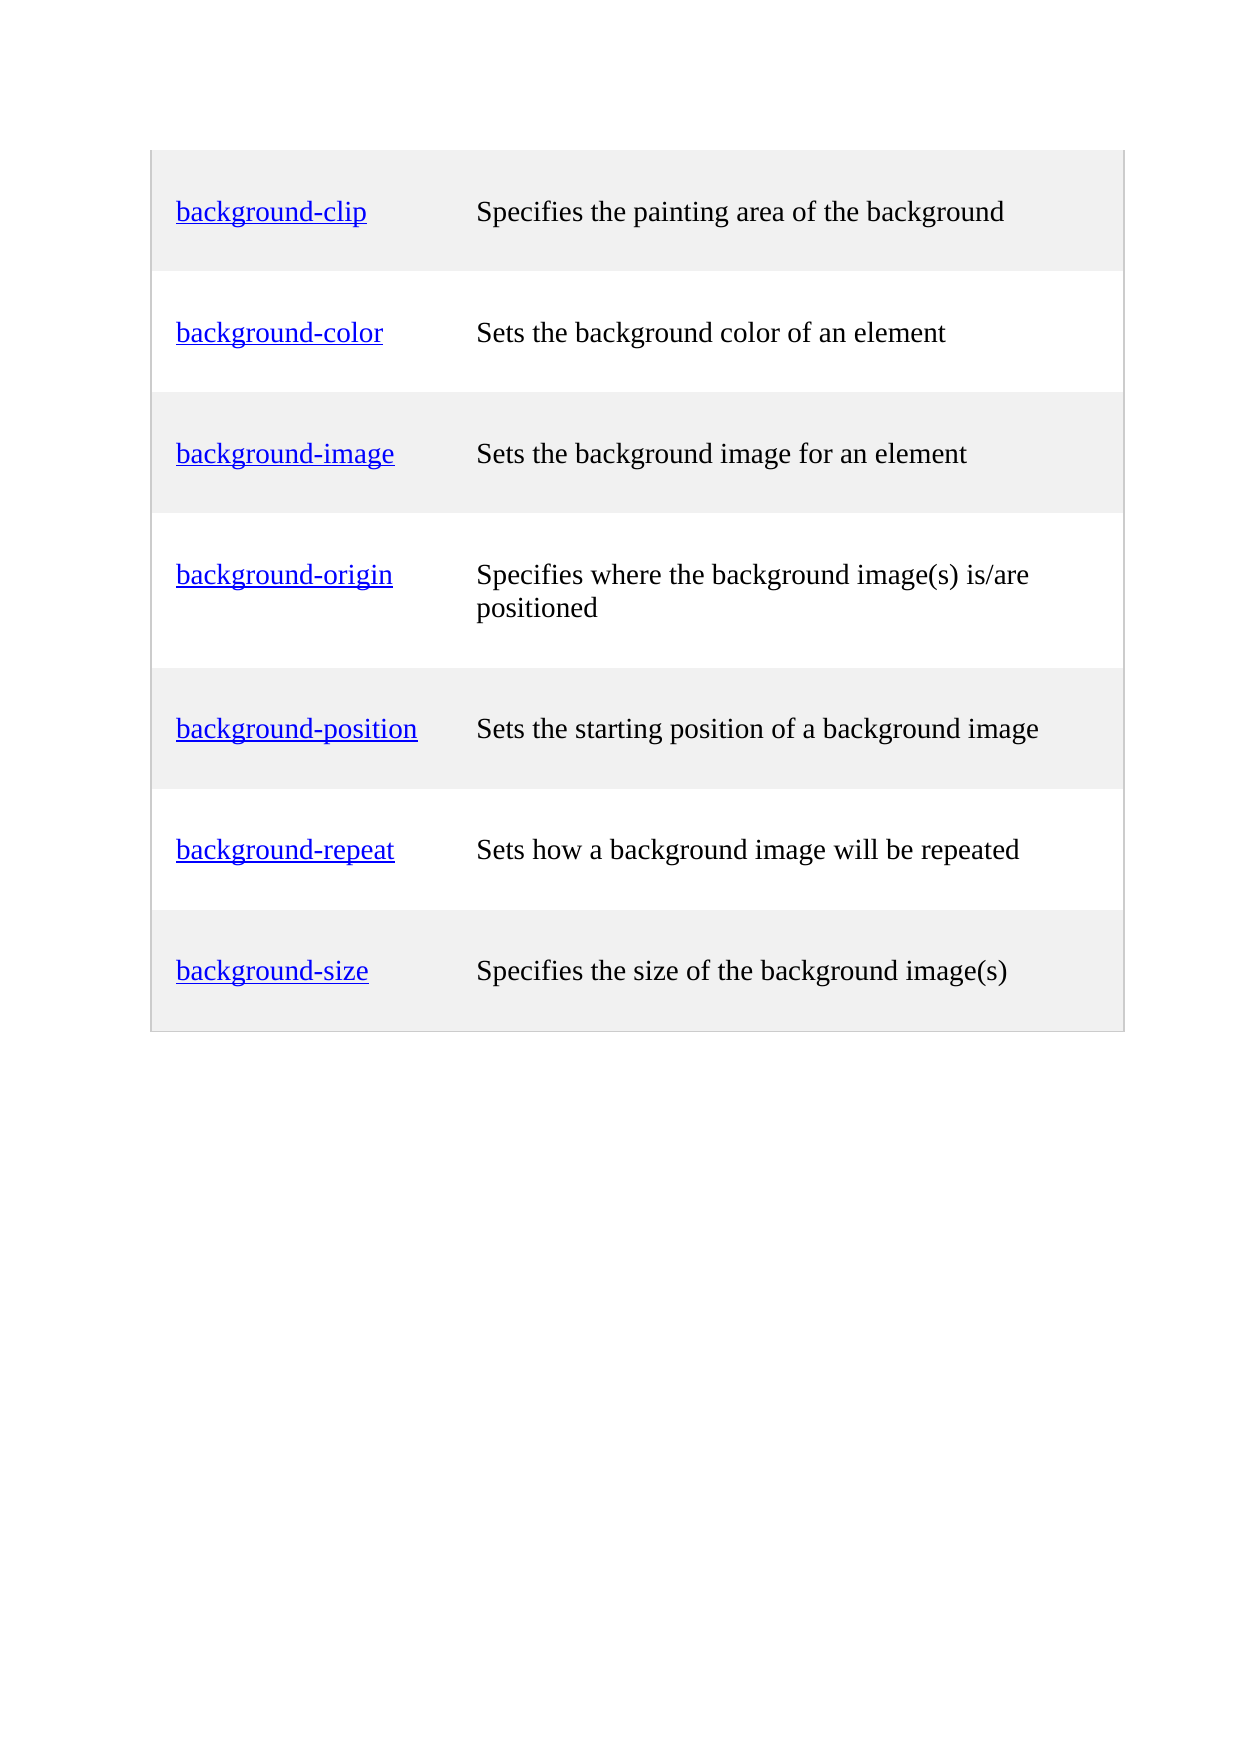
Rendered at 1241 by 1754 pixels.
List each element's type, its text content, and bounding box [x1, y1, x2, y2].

table_cell Sets the background image for an element [464, 392, 1123, 513]
table_cell Specifies the size of the background image(s) [464, 910, 1123, 1031]
table_cell Specifies where the background image(s) is/are positioned [464, 513, 1123, 668]
table_cell background-position [152, 668, 464, 789]
table_cell background-color [152, 271, 464, 392]
table_cell background-size [152, 910, 464, 1031]
table_cell Sets the background color of an element [464, 271, 1123, 392]
table_cell Sets how a background image will be repeated [464, 789, 1123, 910]
table_cell Sets the starting position of a background image [464, 668, 1123, 789]
table_cell background-image [152, 392, 464, 513]
table_cell background-repeat [152, 789, 464, 910]
table_cell background-clip [152, 150, 464, 271]
table_cell background-origin [152, 513, 464, 668]
table_cell Specifies the painting area of the background [464, 150, 1123, 271]
